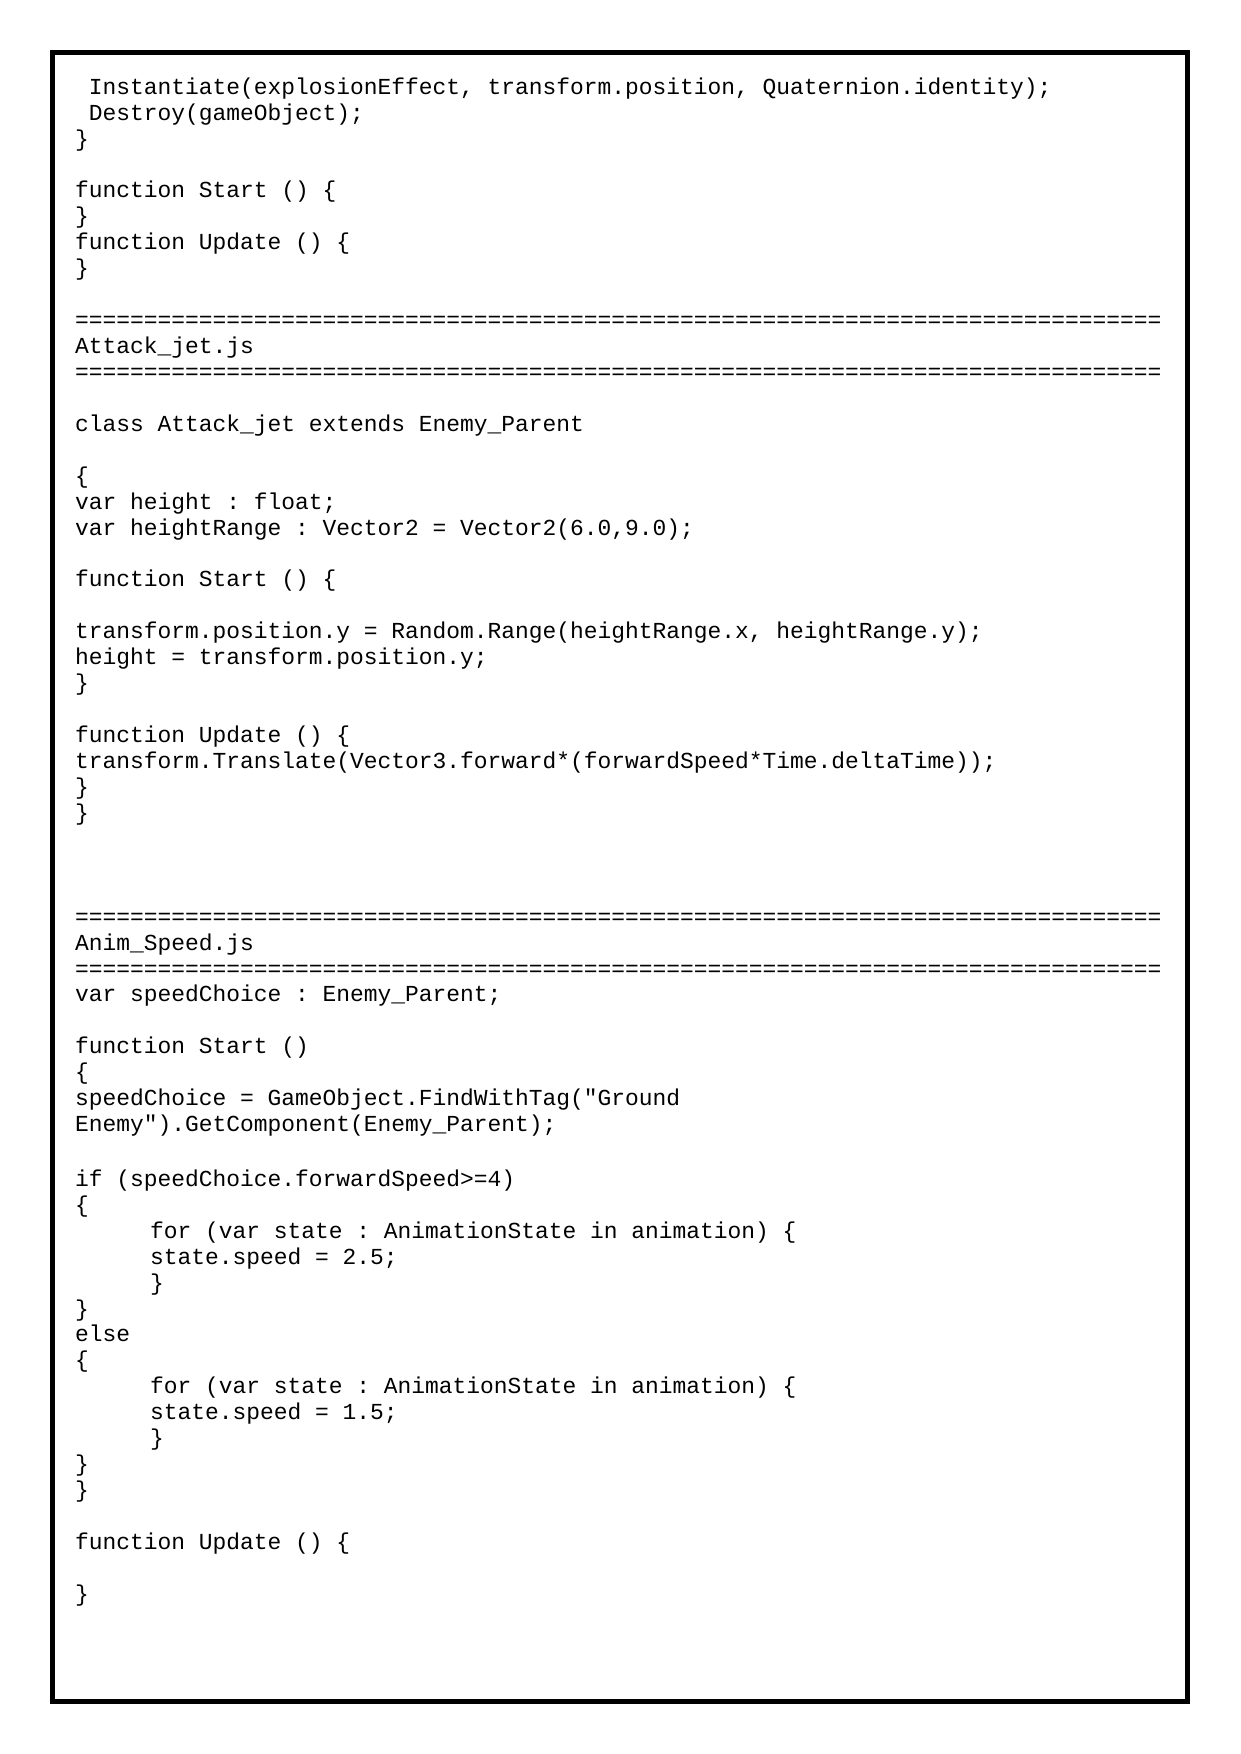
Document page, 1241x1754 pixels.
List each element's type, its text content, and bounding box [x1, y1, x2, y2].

text } [75, 1478, 1165, 1504]
text var height : float; [75, 490, 1165, 516]
text } [75, 205, 1165, 231]
text Attack_jet.js [75, 334, 1165, 360]
text function Update () { [75, 1530, 1165, 1556]
text =============================================================================== [75, 308, 1165, 334]
text function Update () { [75, 231, 1165, 257]
text } [75, 672, 1165, 697]
text height = transform.position.y; [75, 646, 1165, 672]
text var speedChoice : Enemy_Parent; [75, 983, 1165, 1009]
text =============================================================================== [75, 360, 1165, 386]
text { [75, 1349, 1165, 1375]
text { [75, 1193, 1165, 1219]
text state.speed = 2.5; [75, 1245, 1165, 1271]
text =============================================================================== [75, 905, 1165, 931]
text function Start () { [75, 179, 1165, 205]
text } [75, 775, 1165, 801]
text else [75, 1323, 1165, 1349]
text } [75, 1427, 1165, 1452]
text { [75, 1061, 1165, 1087]
text for (var state : AnimationState in animation) { [75, 1219, 1165, 1245]
text } [75, 1297, 1165, 1323]
text function Start () [75, 1035, 1165, 1061]
text Instantiate(explosionEffect, transform.position, Quaternion.identity); [75, 75, 1165, 101]
text } [75, 127, 1165, 153]
text for (var state : AnimationState in animation) { [75, 1375, 1165, 1401]
text transform.position.y = Random.Range(heightRange.x, heightRange.y); [75, 620, 1165, 646]
text var heightRange : Vector2 = Vector2(6.0,9.0); [75, 516, 1165, 542]
text function Update () { [75, 723, 1165, 749]
text speedChoice = GameObject.FindWithTag("Ground Enemy").GetComponent(Enemy_Parent); [75, 1087, 1165, 1138]
text } [75, 801, 1165, 827]
text } [75, 1582, 1165, 1608]
text function Start () { [75, 568, 1165, 594]
text } [75, 1452, 1165, 1478]
text Anim_Speed.js [75, 931, 1165, 957]
text { [75, 464, 1165, 490]
text =============================================================================== [75, 957, 1165, 983]
text transform.Translate(Vector3.forward*(forwardSpeed*Time.deltaTime)); [75, 749, 1165, 775]
text if (speedChoice.forwardSpeed>=4) [75, 1167, 1165, 1193]
text } [75, 1271, 1165, 1297]
text Destroy(gameObject); [75, 101, 1165, 127]
text class Attack_jet extends Enemy_Parent [75, 412, 1165, 438]
text } [75, 257, 1165, 282]
text state.speed = 1.5; [75, 1401, 1165, 1427]
